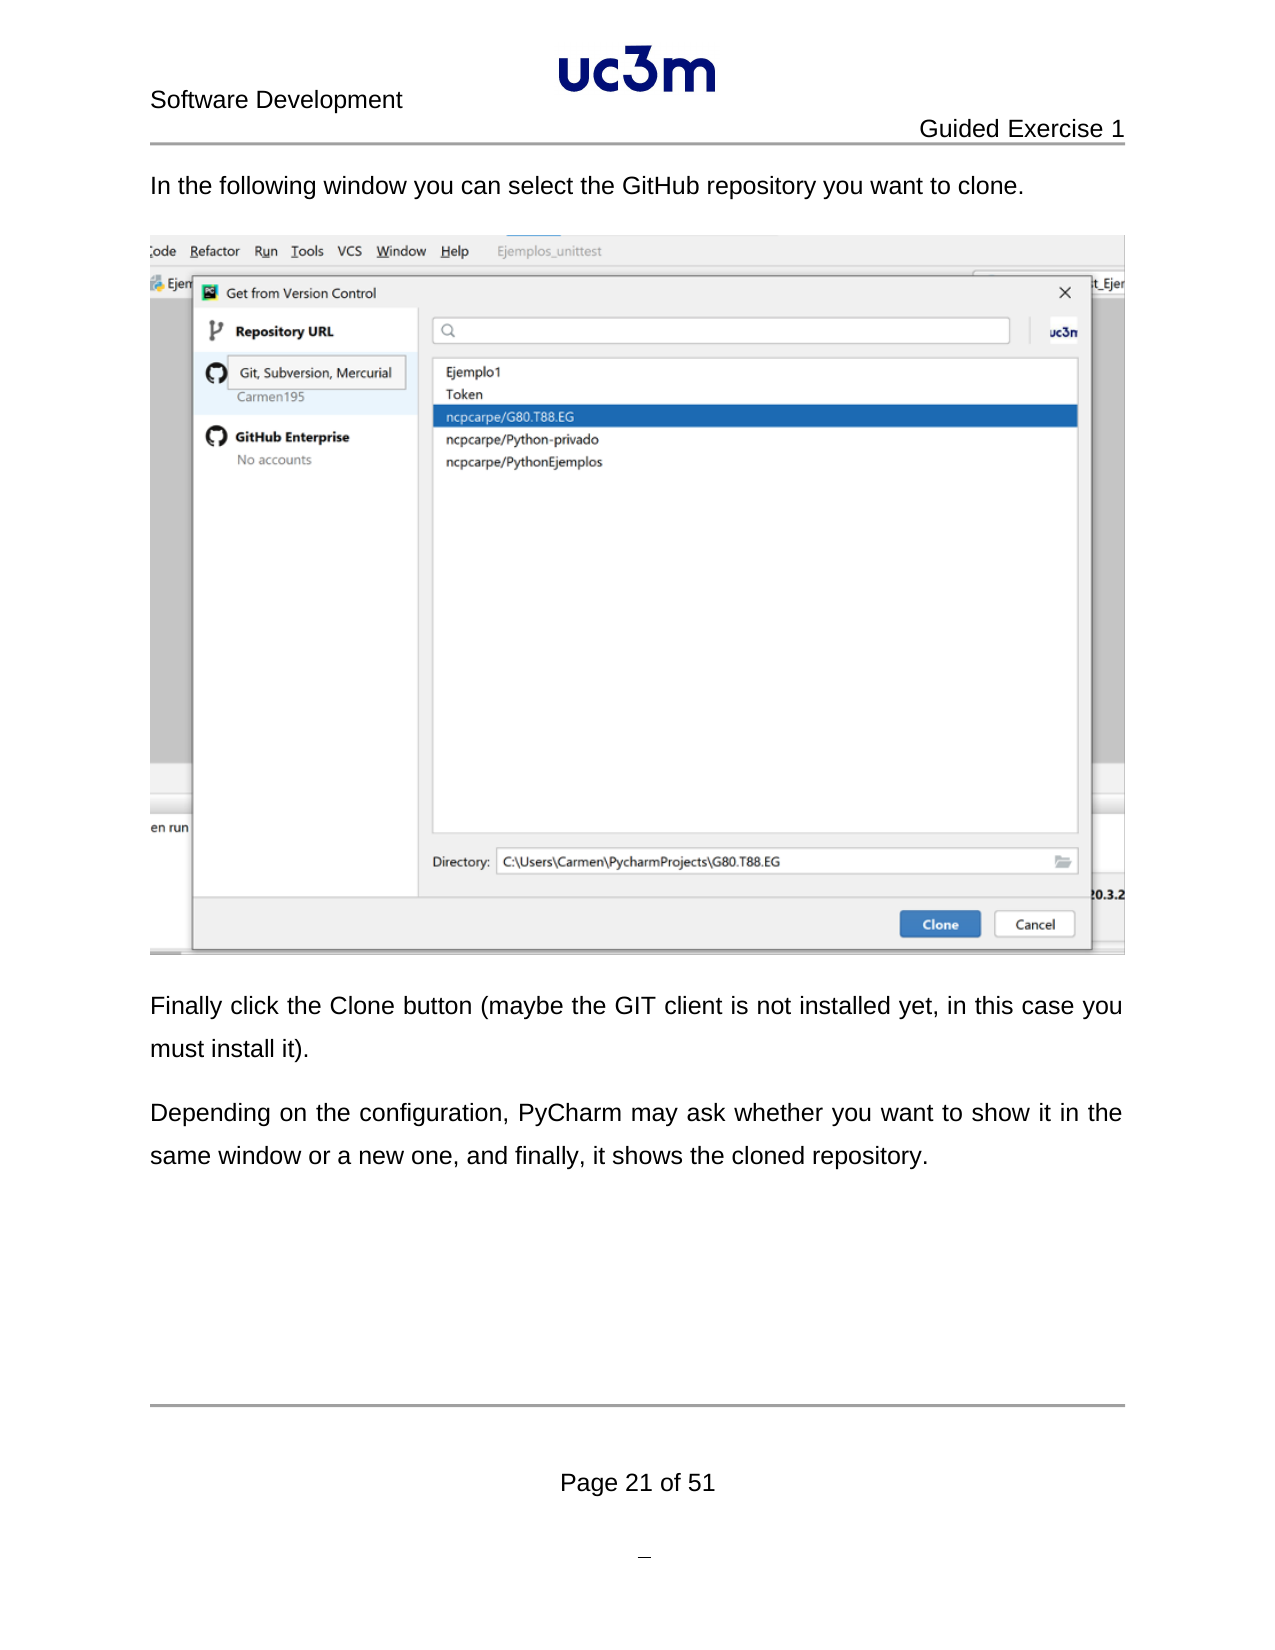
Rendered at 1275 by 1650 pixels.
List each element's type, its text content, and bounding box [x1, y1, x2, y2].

picture [553, 42, 721, 95]
text Depending on the configuration, PyCharm may ask whether you want to show it in the same window or a new one, and finally, it shows the cloned repository. [150, 1098, 1125, 1170]
text Finally click the Clone button (maybe the GIT client is not installed yet, in this case you must install it). [150, 991, 1125, 1063]
text In the following window you can select the GitHub repository you want to clone. [150, 171, 1125, 200]
picture [150, 235, 1125, 956]
